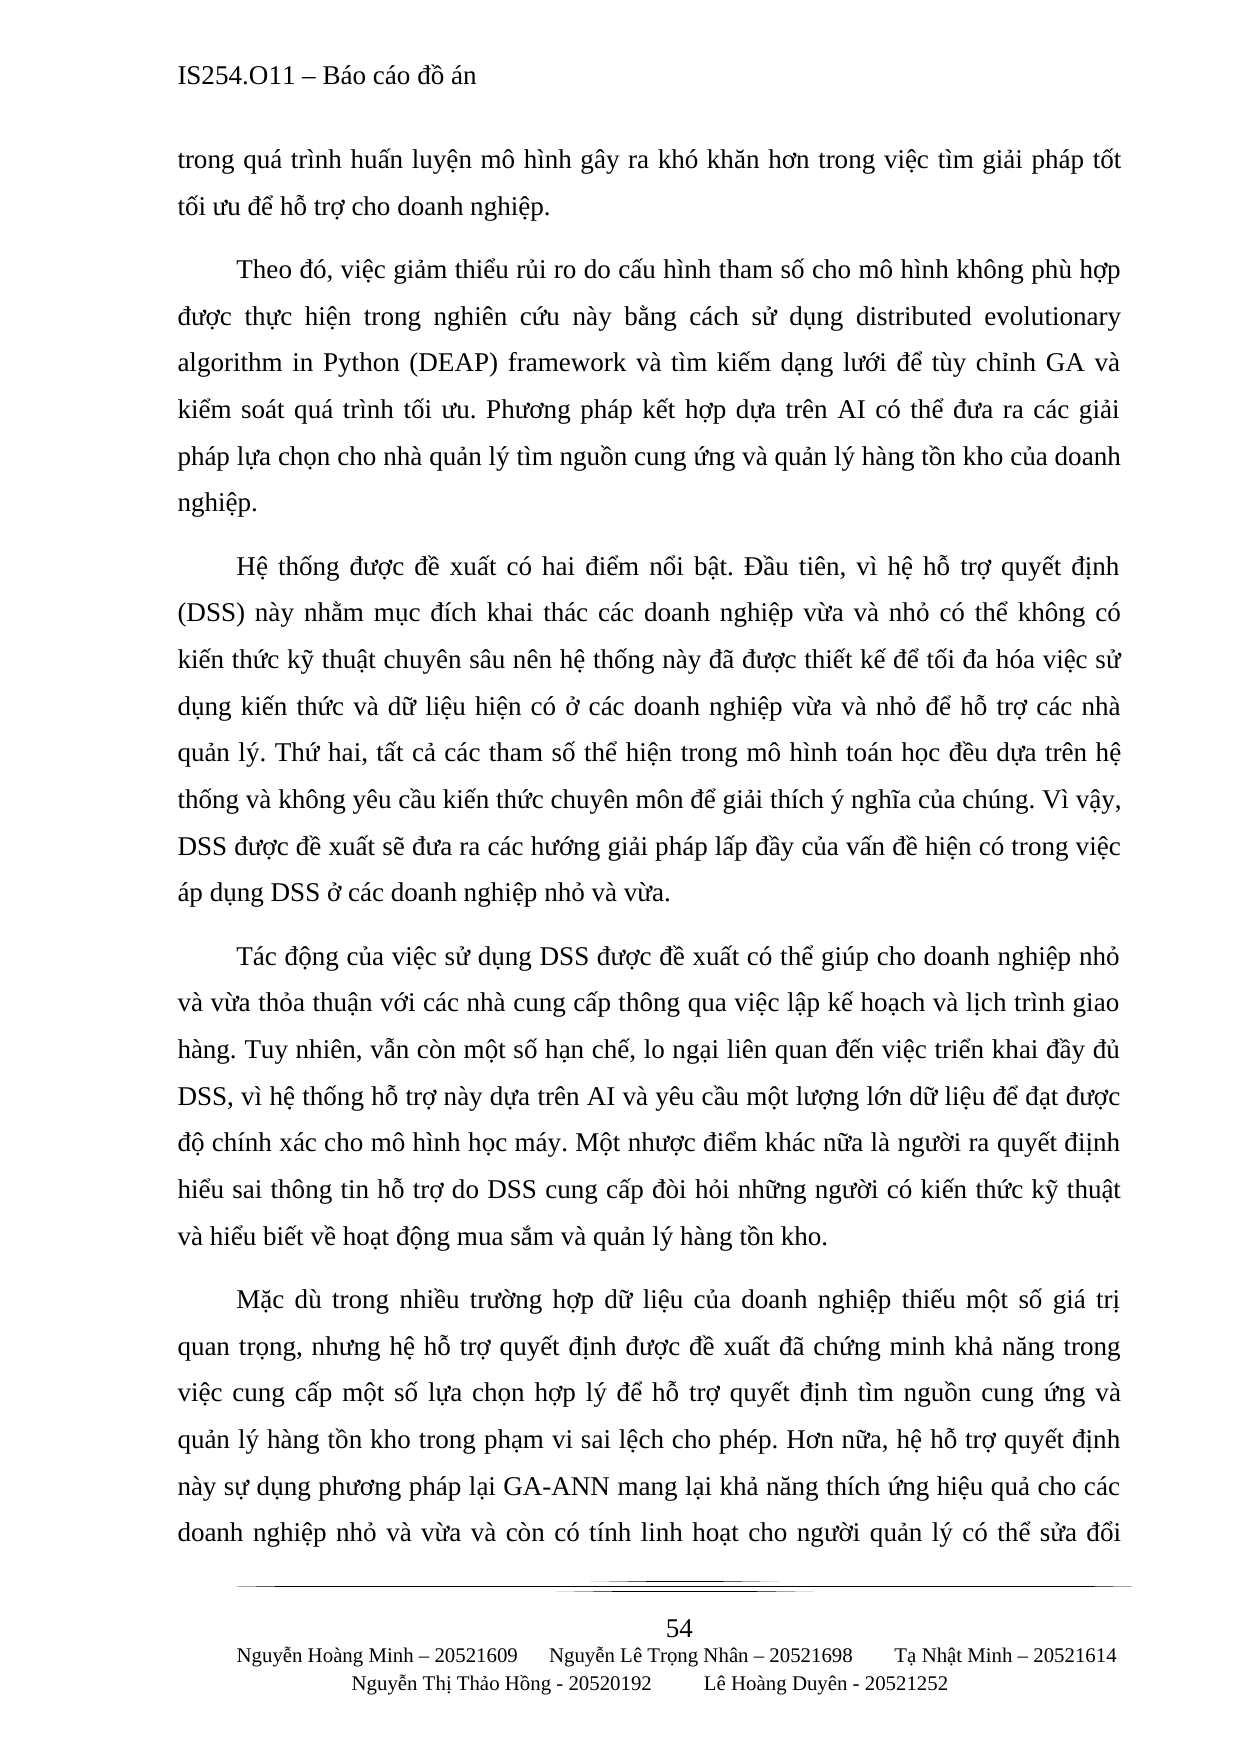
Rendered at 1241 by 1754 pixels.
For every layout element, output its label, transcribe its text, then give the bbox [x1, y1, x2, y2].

text Theo đó, việc giảm thiểu rủi ro do cấu hình tham số cho mô hình không phù hợp được thực hiện trong nghiên cứu này bằng cách sử dụng distributed evolutionary algorithm in Python (DEAP) framework và tìm kiếm dạng lưới để tùy chỉnh GA và kiểm soát quá trình tối ưu. Phương pháp kết hợp dựa trên AI có thể đưa ra các giải pháp lựa chọn cho nhà quản lý tìm nguồn cung ứng và quản lý hàng tồn kho của doanh nghiệp. [177, 253, 1122, 517]
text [177, 1283, 1122, 1547]
text Tác động của việc sử dụng DSS được đề xuất có thể giúp cho doanh nghiệp nhỏ và vừa thỏa thuận với các nhà cung cấp thông qua việc lập kế hoạch và lịch trình giao hàng. Tuy nhiên, vẫn còn một số hạn chế, lo ngại liên quan đến việc triển khai đầy đủ DSS, vì hệ thống hỗ trợ này dựa trên AI và yêu cầu một lượng lớn dữ liệu để đạt được độ chính xác cho mô hình học máy. Một nhược điểm khác nữa là người ra quyết điịnh hiểu sai thông tin hỗ trợ do DSS cung cấp đòi hỏi những người có kiến thức kỹ thuật và hiểu biết về hoạt động mua sắm và quản lý hàng tồn kho. [177, 939, 1122, 1251]
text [177, 143, 1122, 221]
text Hệ thống được đề xuất có hai điểm nổi bật. Đầu tiên, vì hệ hỗ trợ quyết định (DSS) này nhằm mục đích khai thác các doanh nghiệp vừa và nhỏ có thể không có kiến thức kỹ thuật chuyên sâu nên hệ thống này đã được thiết kế để tối đa hóa việc sử dụng kiến thức và dữ liệu hiện có ở các doanh nghiệp vừa và nhỏ để hỗ trợ các nhà quản lý. Thứ hai, tất cả các tham số thể hiện trong mô hình toán học đều dựa trên hệ thống và không yêu cầu kiến thức chuyên môn để giải thích ý nghĩa của chúng. Vì vậy, DSS được đề xuất sẽ đưa ra các hướng giải pháp lấp đầy của vấn đề hiện có trong việc áp dụng DSS ở các doanh nghiệp nhỏ và vừa. [177, 549, 1122, 907]
